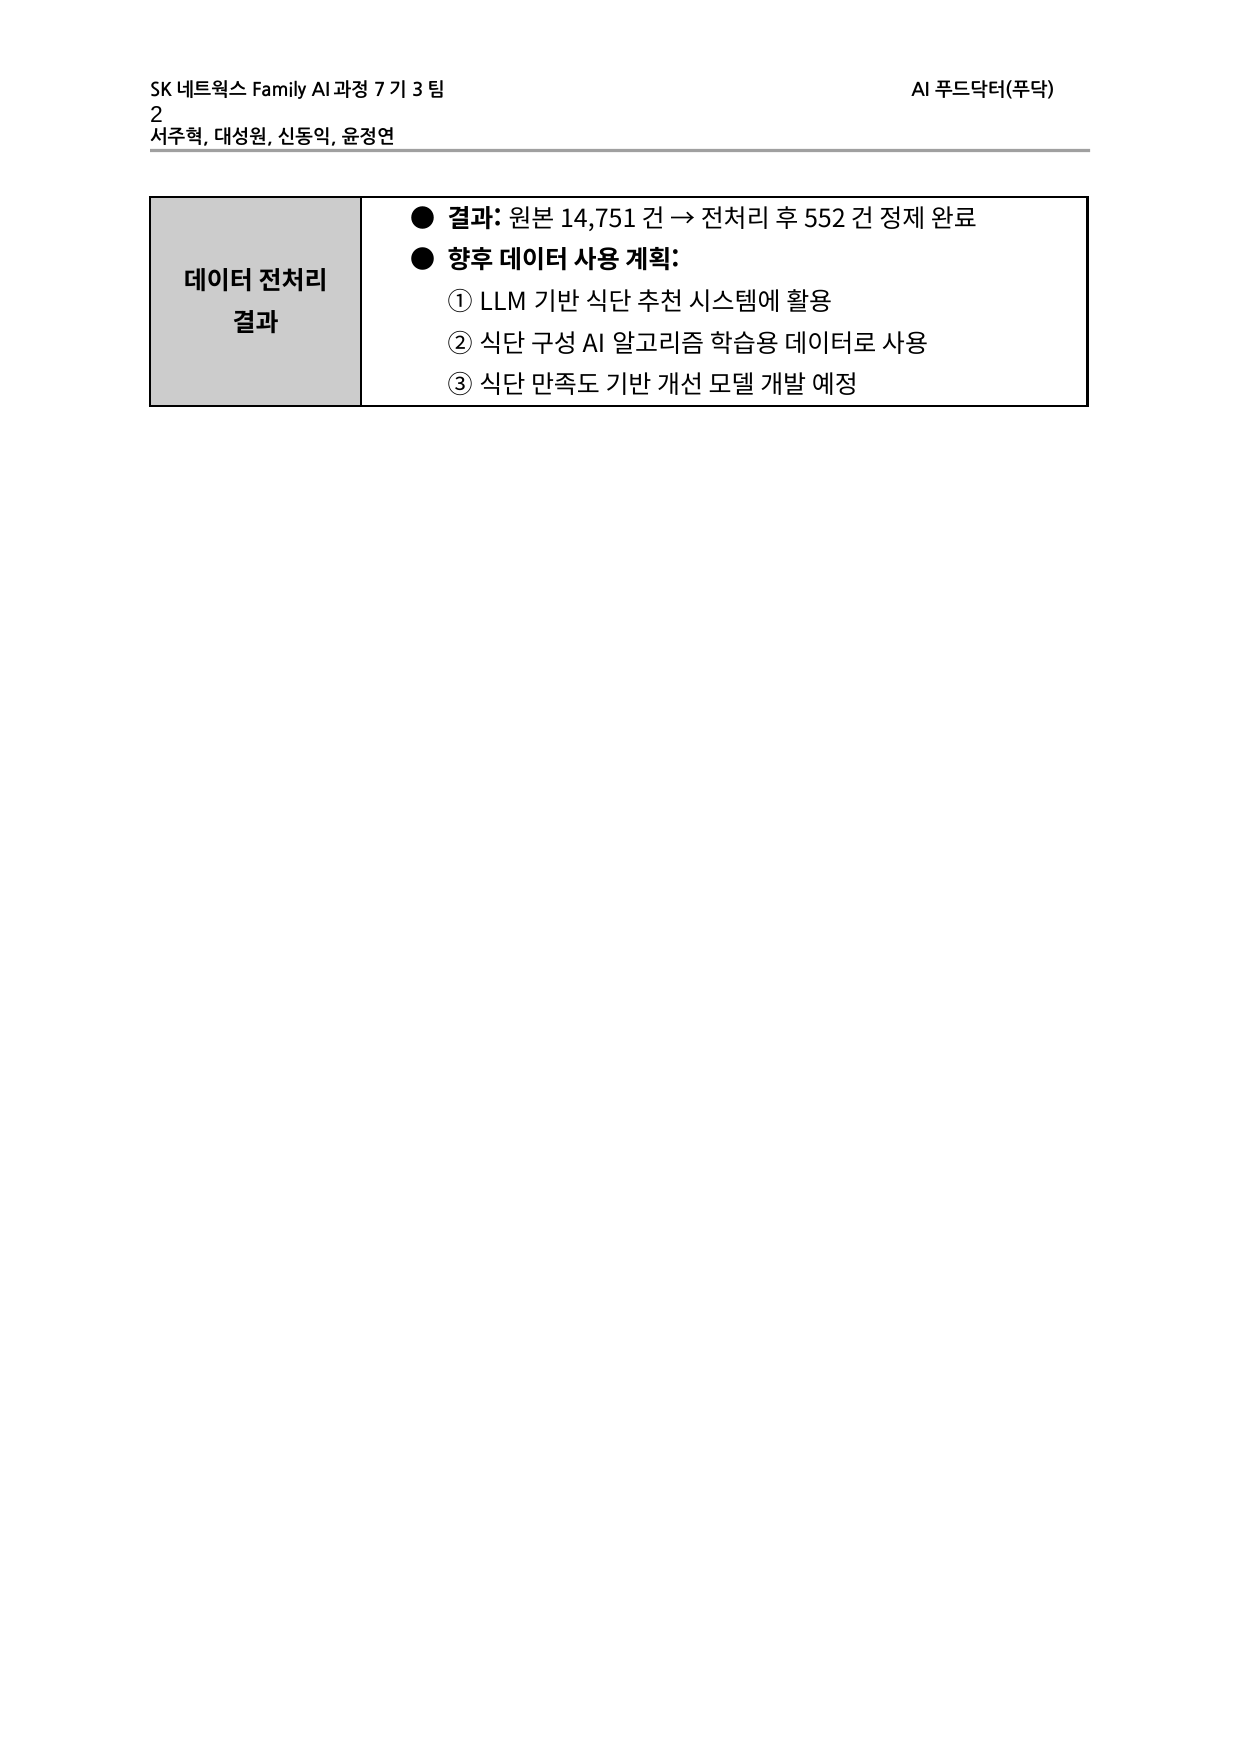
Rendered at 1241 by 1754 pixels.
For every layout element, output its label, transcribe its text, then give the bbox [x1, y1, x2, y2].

table_cell 데이터 전처리 결과 [151, 198, 360, 405]
table_cell 결과: 원본 14,751건 → 전처리 후 552건 정제 완료 향후 데이터 사용 계획: ① LLM 기반 식단 추천 시스템에 활용 ② 식단 구성 AI 알고리즘 학습용 데이터로 사용 ③ 식단 만족도 기반 개선 모델 개발 예정 [362, 198, 1086, 405]
